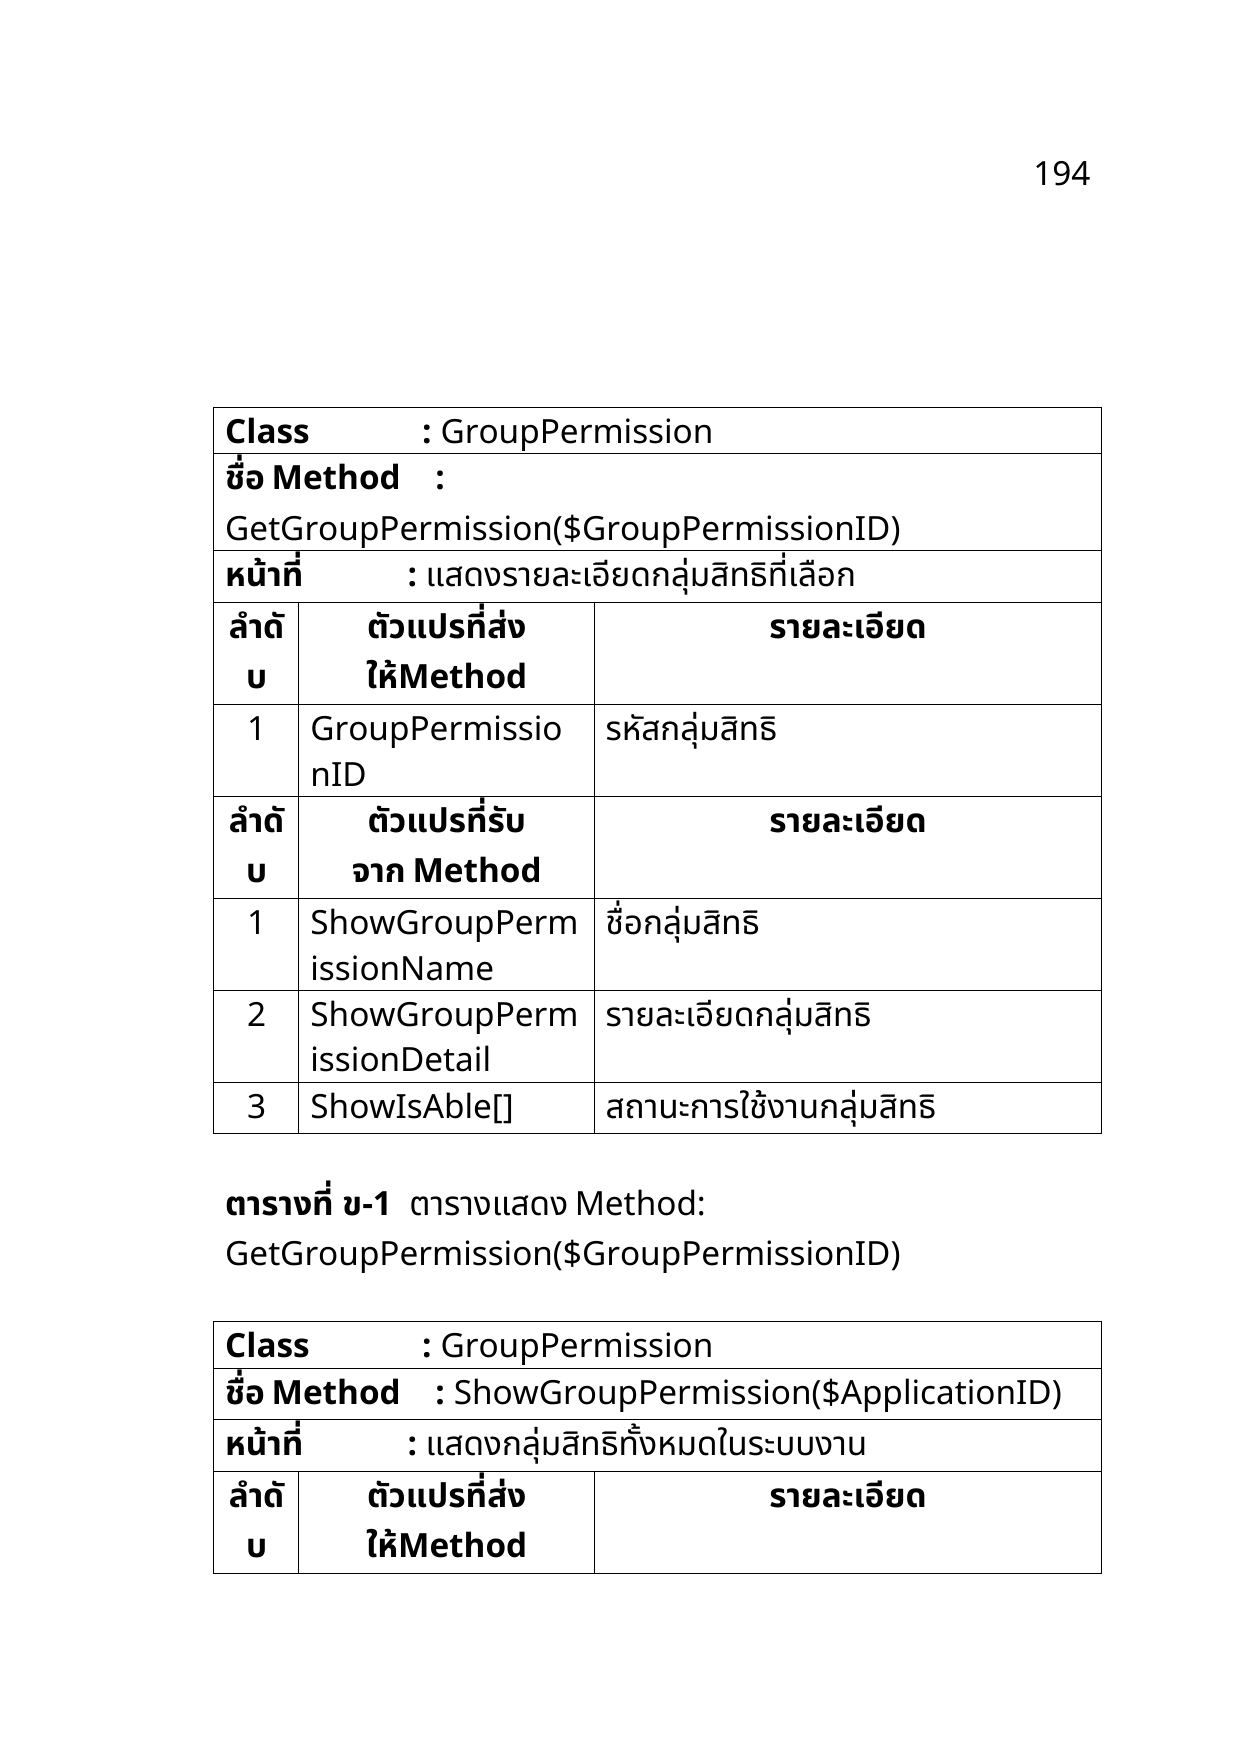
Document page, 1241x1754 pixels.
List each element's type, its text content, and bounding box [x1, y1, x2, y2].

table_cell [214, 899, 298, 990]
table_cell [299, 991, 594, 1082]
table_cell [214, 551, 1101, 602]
text ตารางที่ ข-1 ตารางแสดงMethod: GetGroupPermission($GroupPermissionID) [225, 1179, 1090, 1276]
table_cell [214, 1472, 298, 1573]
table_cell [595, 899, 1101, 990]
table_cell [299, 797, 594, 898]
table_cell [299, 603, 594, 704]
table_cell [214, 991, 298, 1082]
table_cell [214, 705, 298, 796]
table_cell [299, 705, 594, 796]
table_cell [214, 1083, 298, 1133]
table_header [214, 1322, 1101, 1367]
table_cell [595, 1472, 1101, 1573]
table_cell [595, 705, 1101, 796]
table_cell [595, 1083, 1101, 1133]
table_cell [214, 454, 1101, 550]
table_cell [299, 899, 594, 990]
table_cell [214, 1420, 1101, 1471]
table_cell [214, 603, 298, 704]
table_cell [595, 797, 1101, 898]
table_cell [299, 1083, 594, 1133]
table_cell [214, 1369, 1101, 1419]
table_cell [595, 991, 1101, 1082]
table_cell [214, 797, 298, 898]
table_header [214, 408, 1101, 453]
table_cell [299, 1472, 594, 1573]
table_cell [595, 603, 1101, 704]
